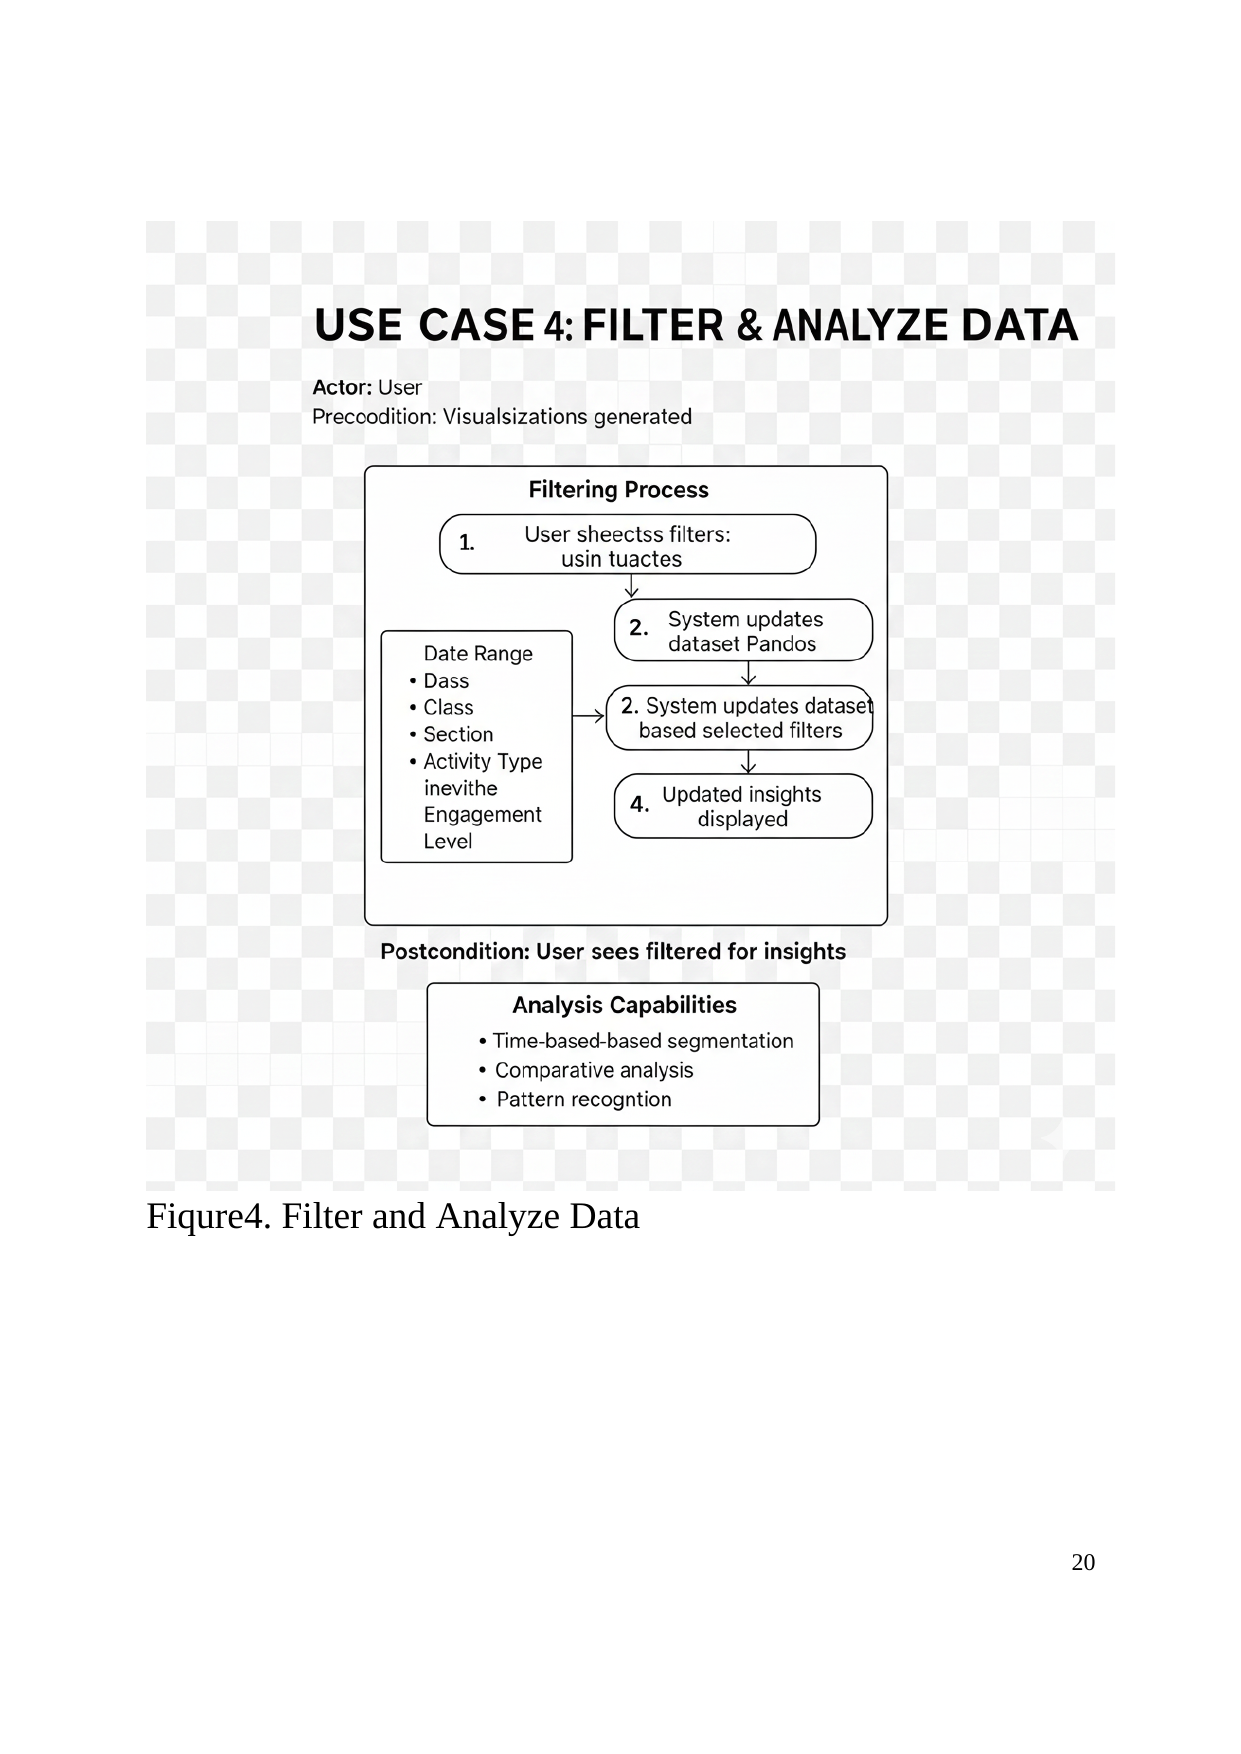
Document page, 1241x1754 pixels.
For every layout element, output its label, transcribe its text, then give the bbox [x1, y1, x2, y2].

text Fiqure4. Filter and Analyze Data [146, 1191, 1115, 1237]
picture [146, 221, 1116, 1191]
